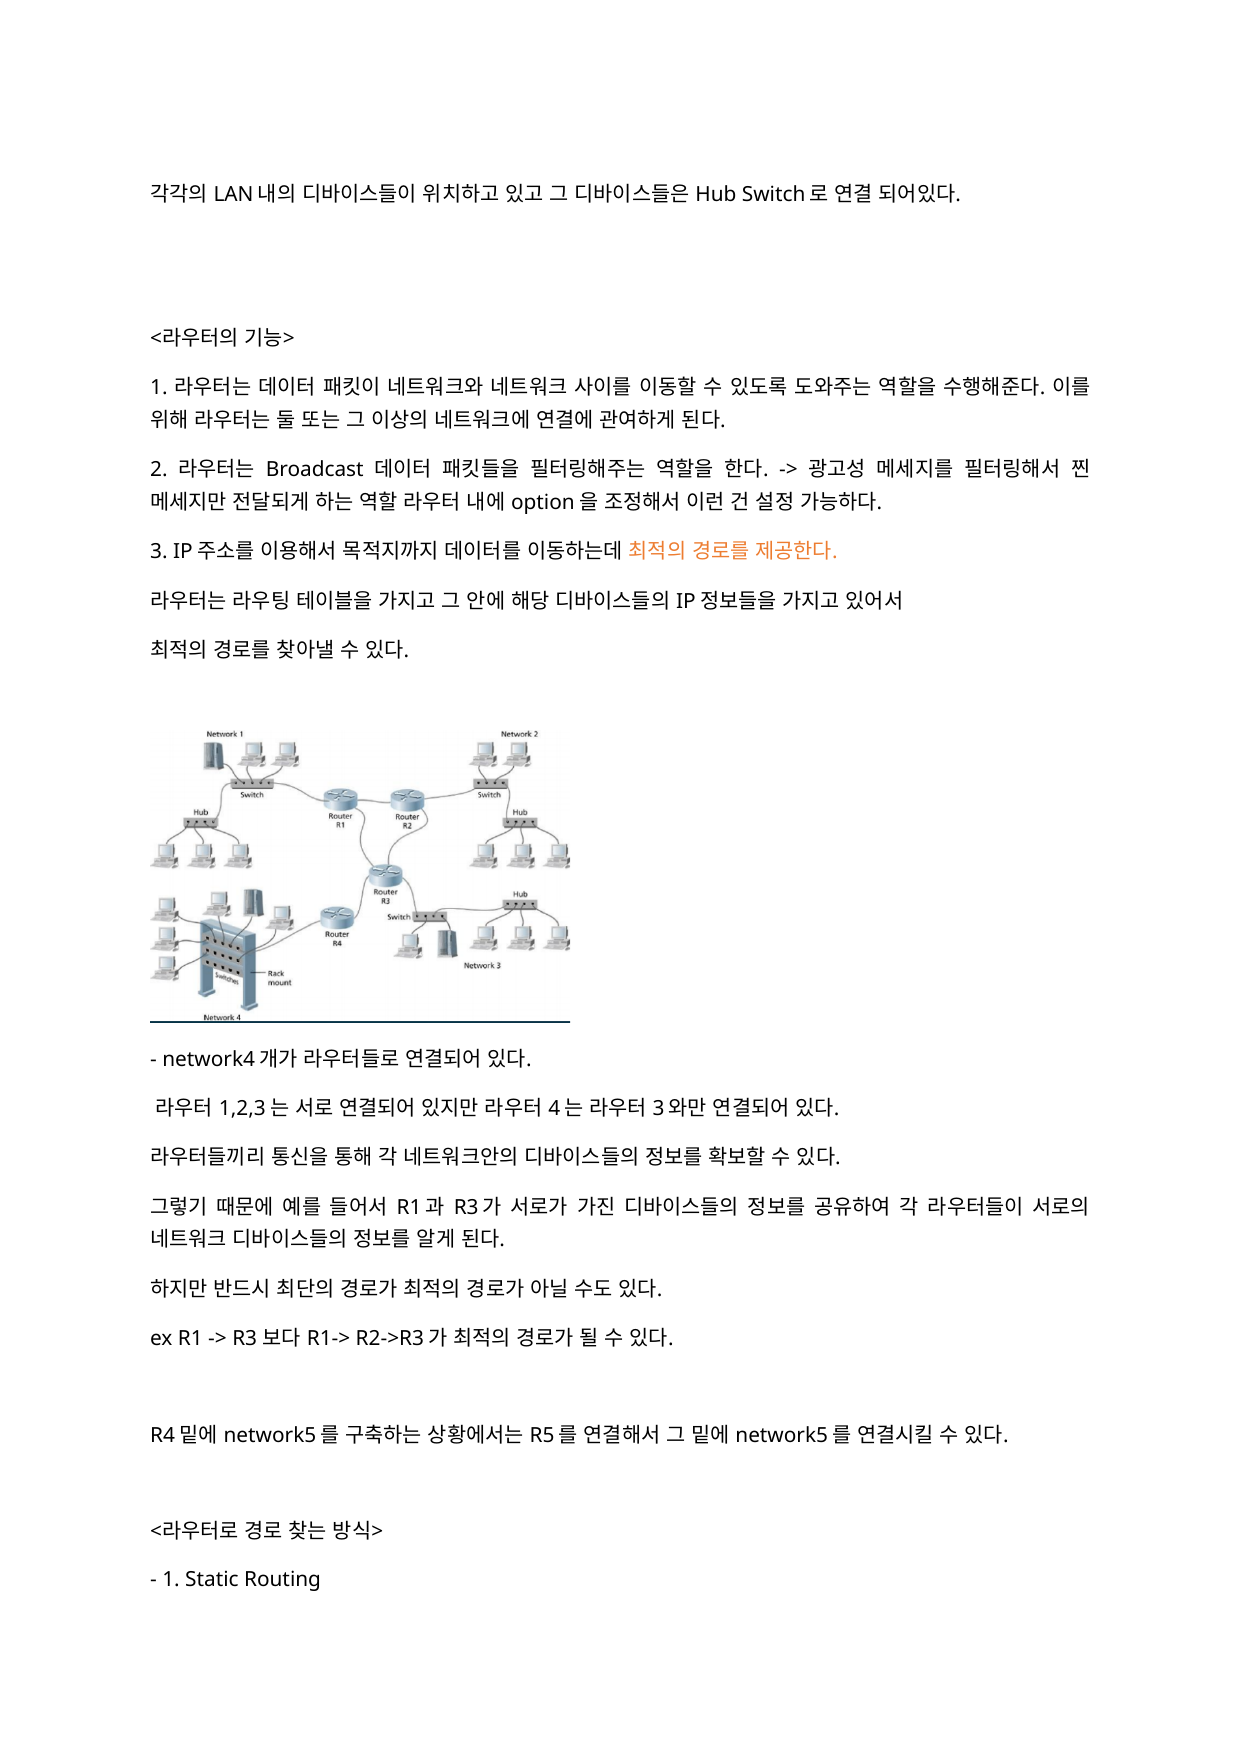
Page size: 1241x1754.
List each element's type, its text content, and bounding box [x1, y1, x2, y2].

text <라우터로 경로 찾는 방식> [150, 1515, 1090, 1545]
text <라우터의 기능> [150, 321, 1090, 351]
text 그렇기 때문에 예를 들어서 R1과 R3가 서로가 가진 디바이스들의 정보를 공유하여 각 라우터들이 서로의 네트워크 디바이스들의 정보를 알게 된다. [150, 1190, 1090, 1253]
text - network4개가 라우터들로 연결되어 있다. [150, 1042, 1090, 1072]
text 라우터들끼리 통신을 통해 각 네트워크안의 디바이스들의 정보를 확보할 수 있다. [150, 1141, 1090, 1171]
text 하지만 반드시 최단의 경로가 최적의 경로가 아닐 수도 있다. [150, 1272, 1090, 1302]
text - 1. Static Routing [150, 1564, 1090, 1593]
text 각각의 LAN내의 디바이스들이 위치하고 있고 그 디바이스들은 Hub Switch로 연결 되어있다. [150, 177, 1090, 207]
text 3. IP주소를 이용해서 목적지까지 데이터를 이동하는데 최적의 경로를 제공한다. [150, 535, 1090, 565]
picture [150, 730, 571, 1023]
text 라우터 1,2,3는 서로 연결되어 있지만 라우터 4는 라우터 3와만 연결되어 있다. [150, 1091, 1090, 1122]
text ex R1 -> R3 보다 R1-> R2->R3가 최적의 경로가 될 수 있다. [150, 1321, 1090, 1352]
text 최적의 경로를 찾아낼 수 있다. [150, 633, 1090, 664]
text 1. 라우터는 데이터 패킷이 네트워크와 네트워크 사이를 이동할 수 있도록 도와주는 역할을 수행해준다. 이를 위해 라우터는 둘 또는 그 이상의 네트워크에 연결에 관여하게 된다. [150, 371, 1090, 433]
text R4밑에 network5를 구축하는 상황에서는 R5를 연결해서 그 밑에 network5를 연결시킬 수 있다. [150, 1418, 1090, 1448]
text 라우터는 라우팅 테이블을 가지고 그 안에 해당 디바이스들의 IP정보들을 가지고 있어서 [150, 584, 1090, 614]
text 2. 라우터는 Broadcast 데이터 패킷들을 필터링해주는 역할을 한다. -> 광고성 메세지를 필터링해서 찐 메세지만 전달되게 하는 역할 라우터 내에 option을 조정해서 이런 건 설정 가능하다. [150, 453, 1090, 516]
